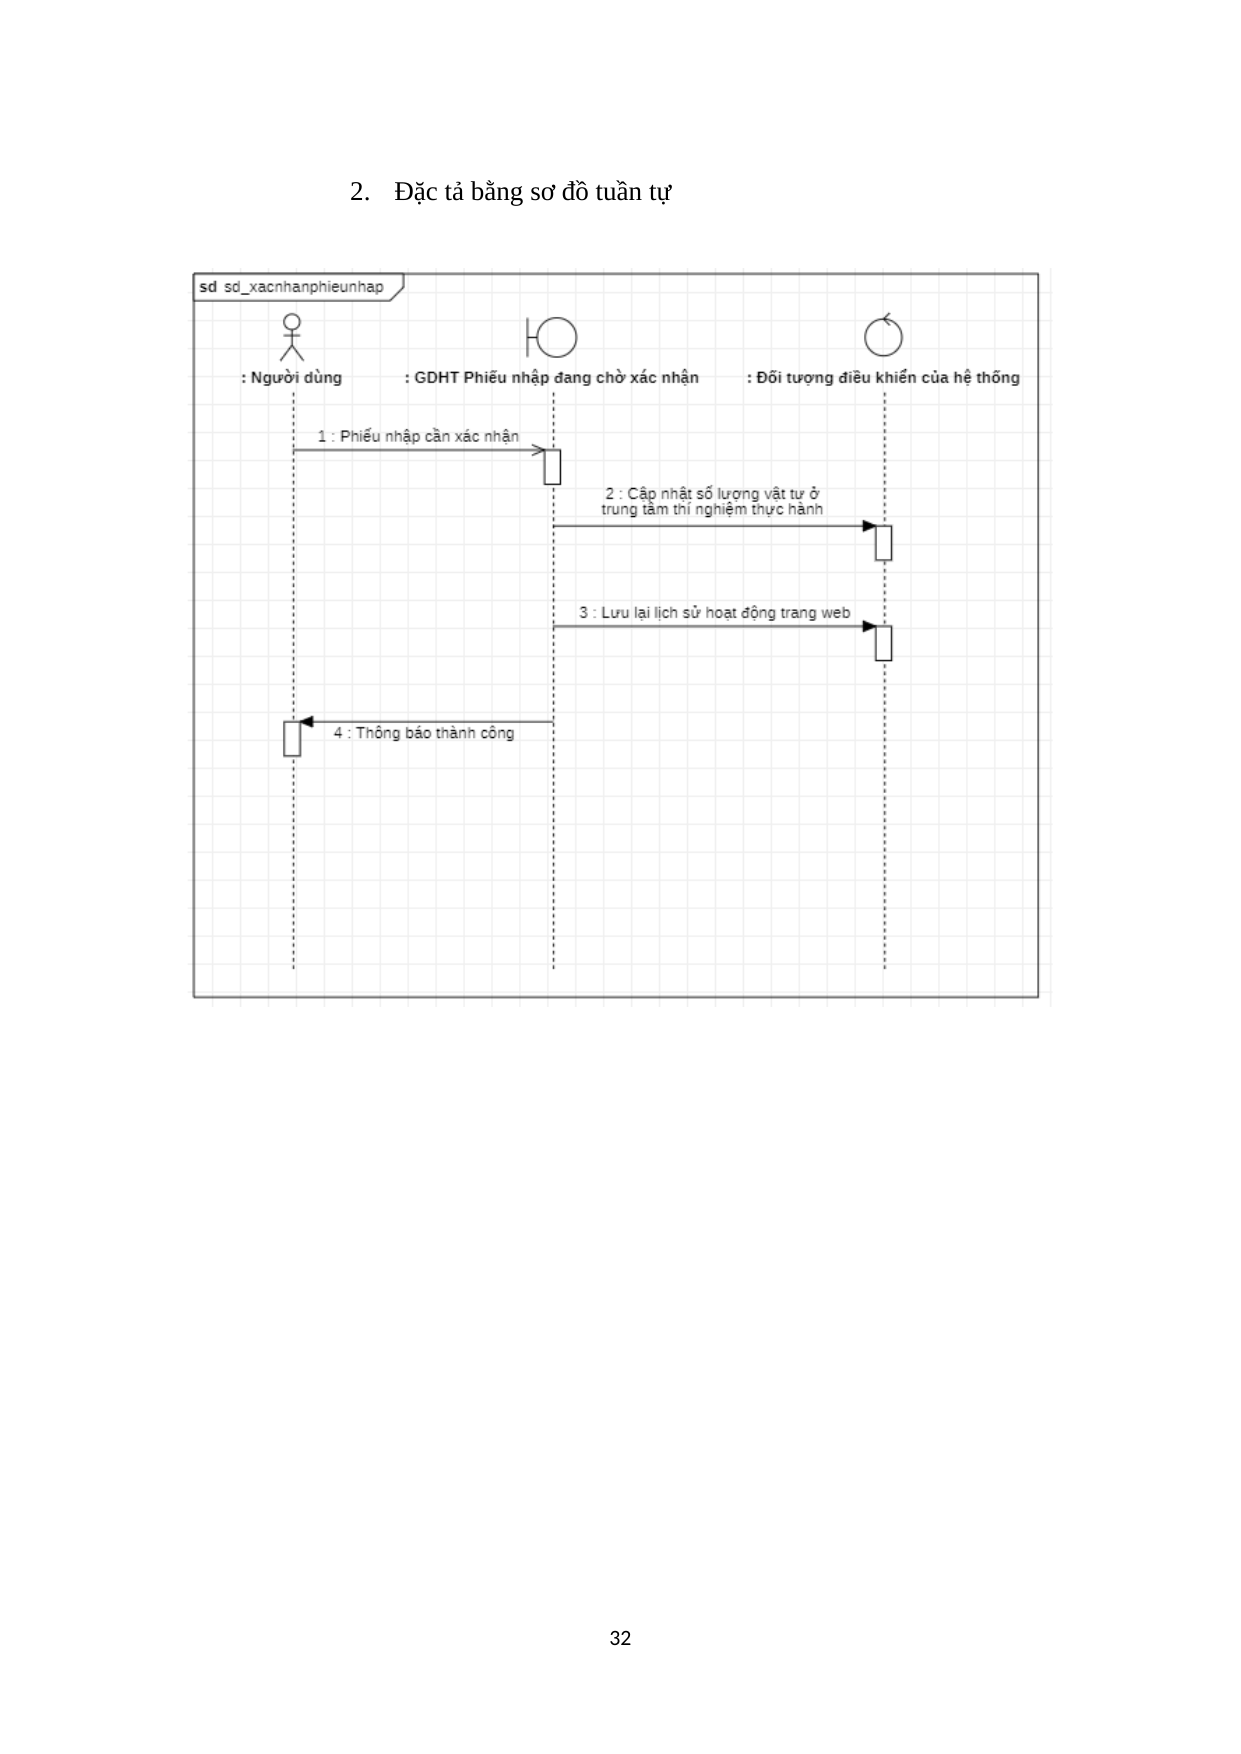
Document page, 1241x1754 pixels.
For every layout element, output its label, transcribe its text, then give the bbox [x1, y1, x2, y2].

picture [187, 268, 1053, 1007]
list Đặc tả bằng sơ đồ tuần tự [350, 174, 1053, 207]
